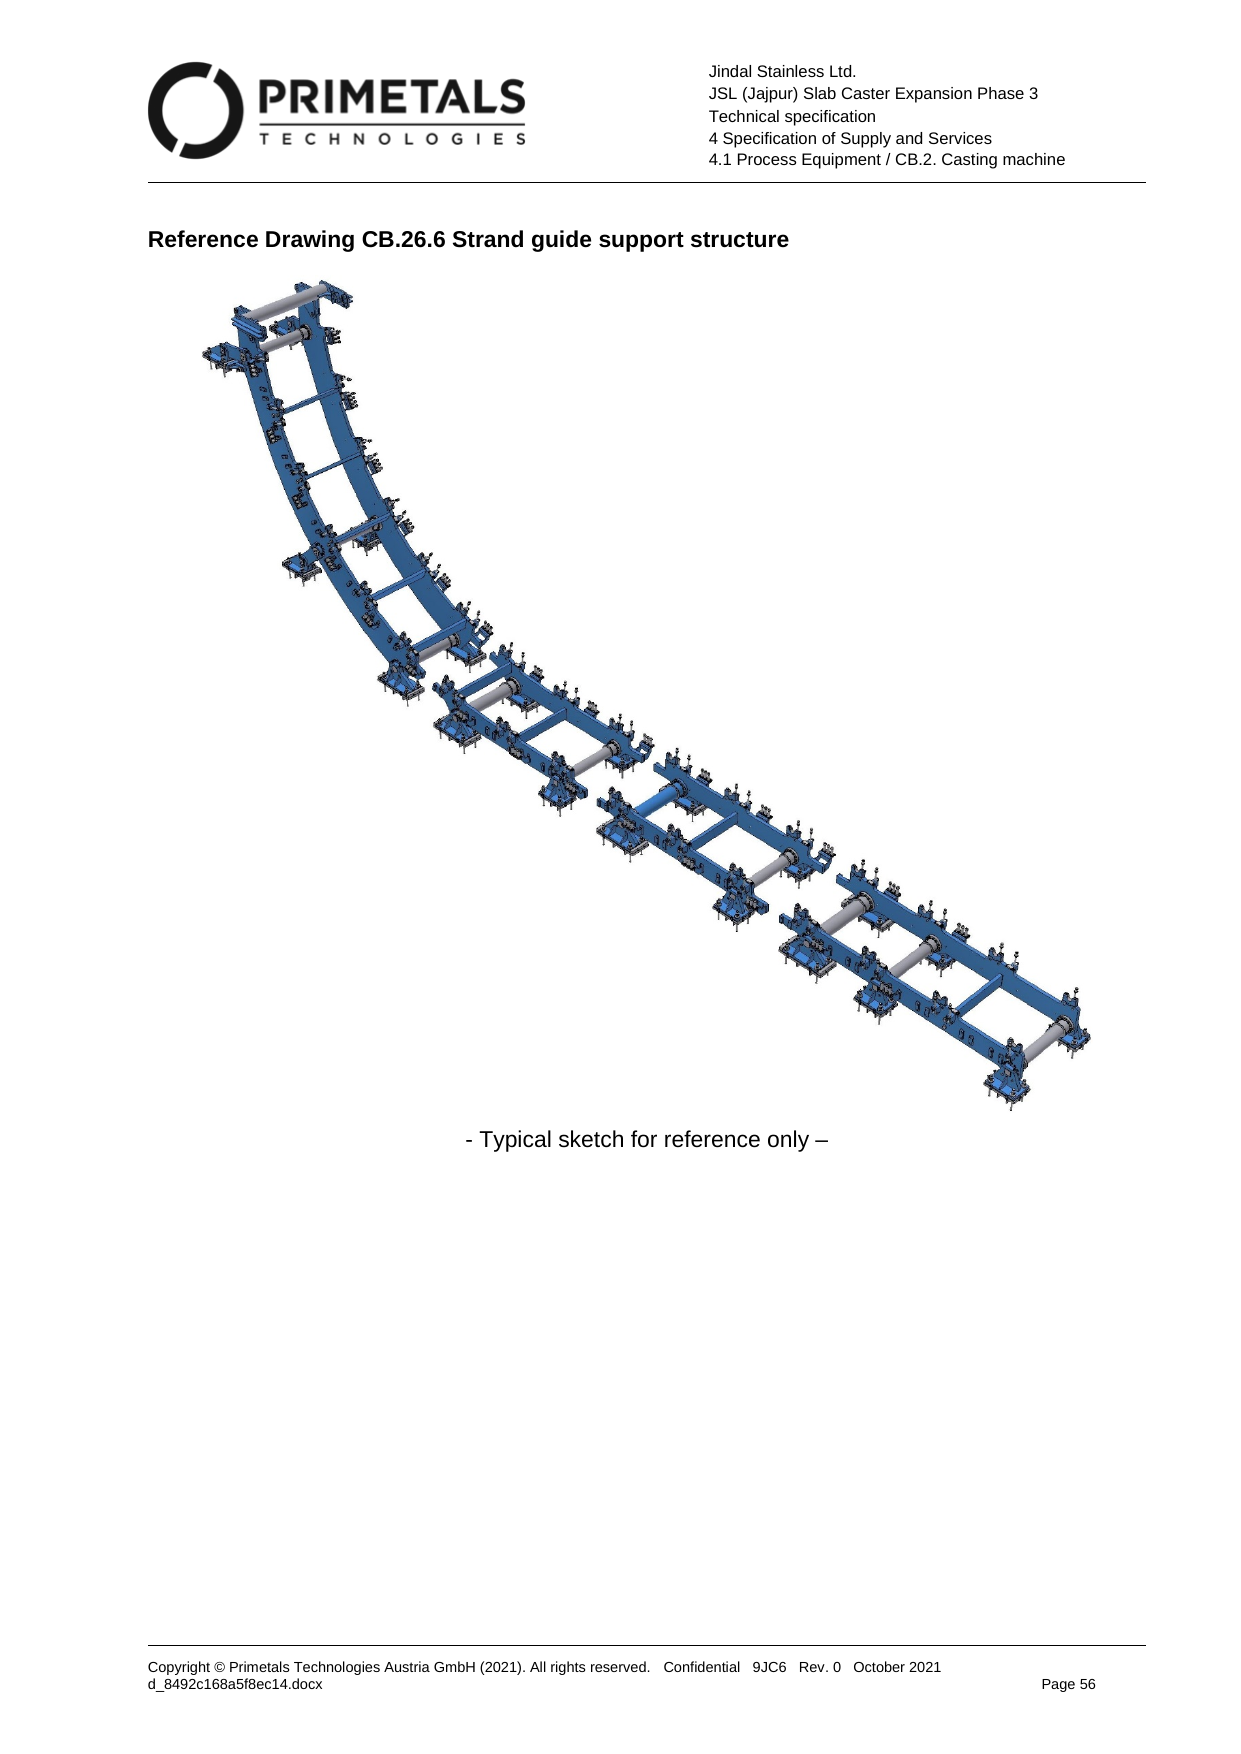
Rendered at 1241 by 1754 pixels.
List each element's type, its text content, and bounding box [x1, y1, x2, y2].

text - Typical sketch for reference only – [148, 1126, 1146, 1152]
picture [147, 61, 526, 160]
subtitle Reference Drawing CB.26.6 Strand guide support structure [148, 226, 1146, 252]
picture [201, 275, 1093, 1114]
